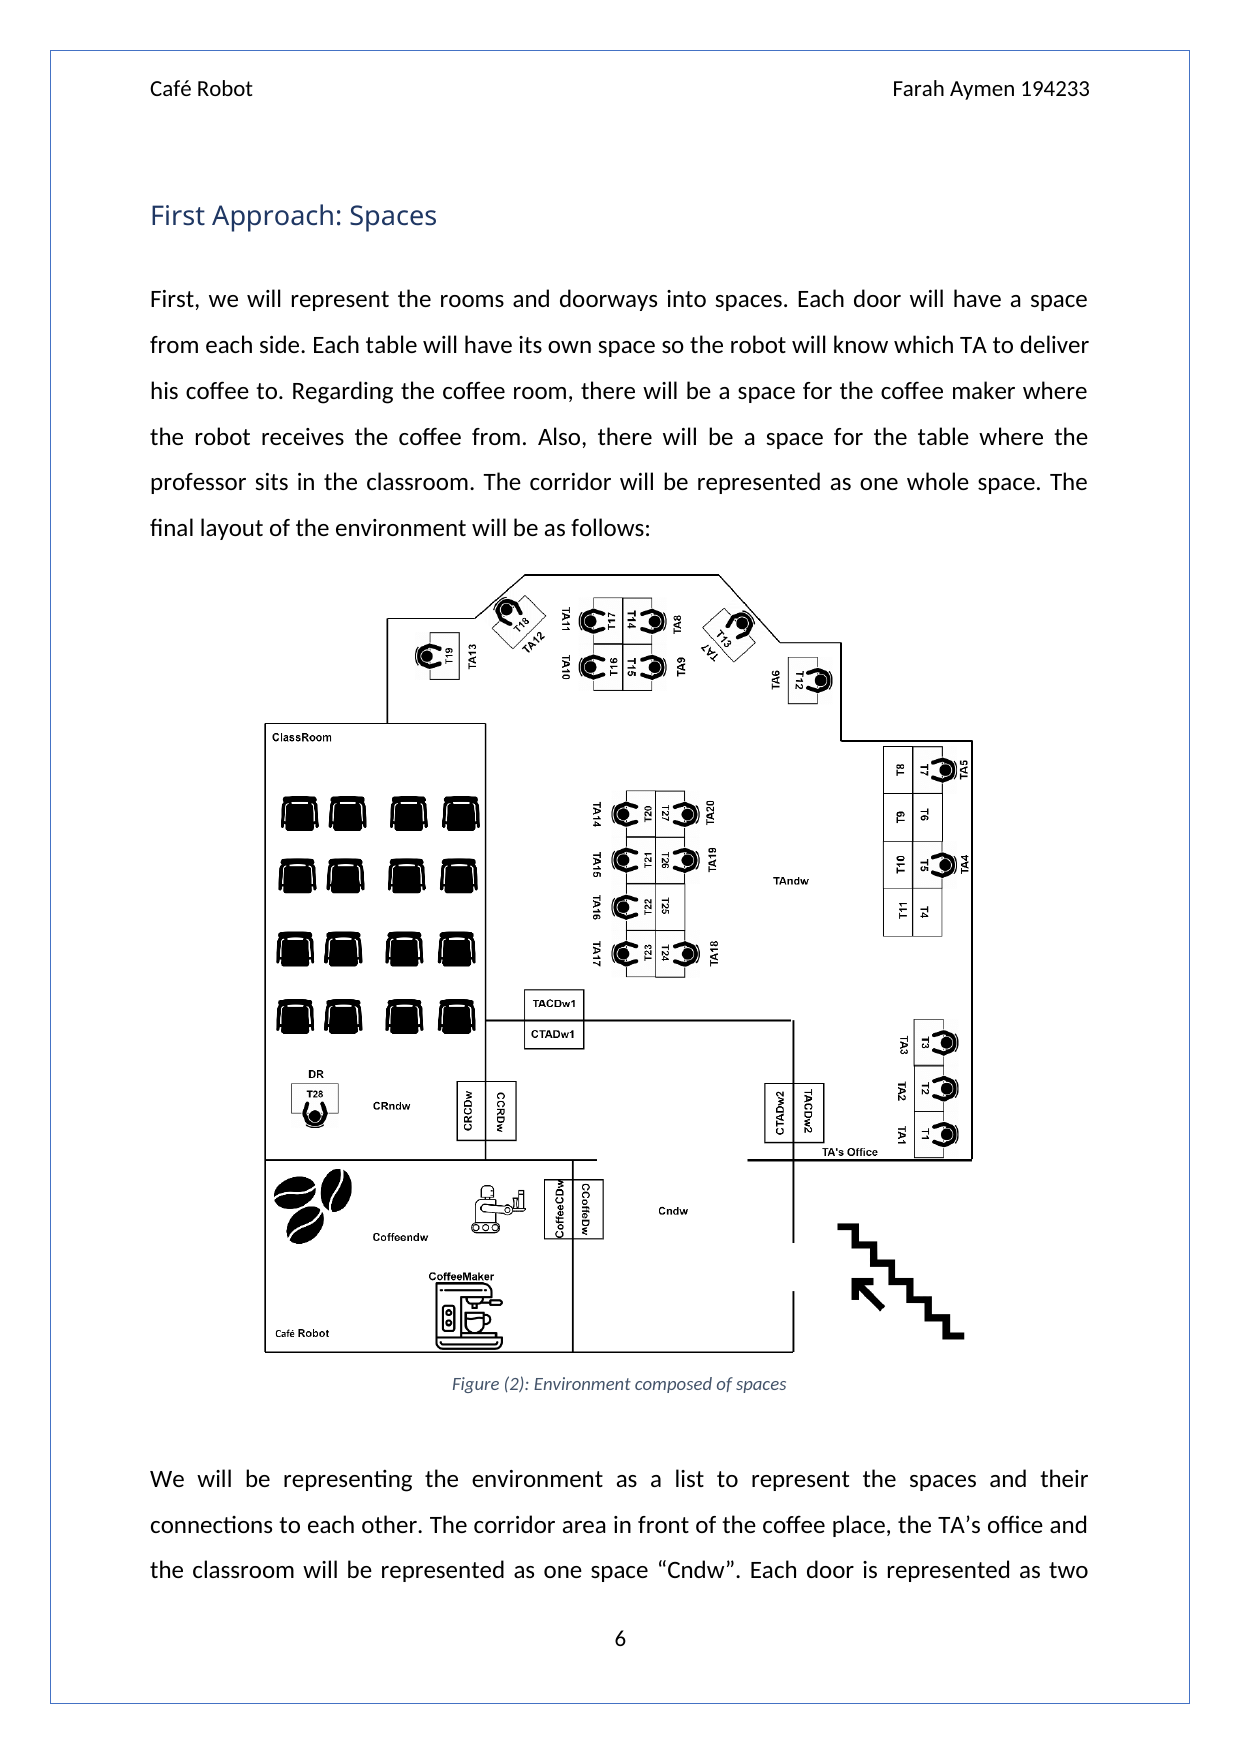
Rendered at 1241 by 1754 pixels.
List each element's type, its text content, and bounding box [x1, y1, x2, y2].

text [150, 1463, 1090, 1585]
subtitle First Approach: Spaces [150, 197, 1090, 234]
text First, we will represent the rooms and doorways into spaces. Each door will have a space from each side. Each table will have its own space so the robot will know which TA to deliver his coffee to. Regarding the coffee room, there will be a space for the coffee maker where the robot receives the coffee from. Also, there will be a space for the table where the professor sits in the classroom. The corridor will be represented as one whole space. The final layout of the environment will be as follows: [150, 283, 1090, 543]
text Figure (2): Environment composed of spaces [150, 1372, 1090, 1395]
picture [264, 574, 976, 1354]
